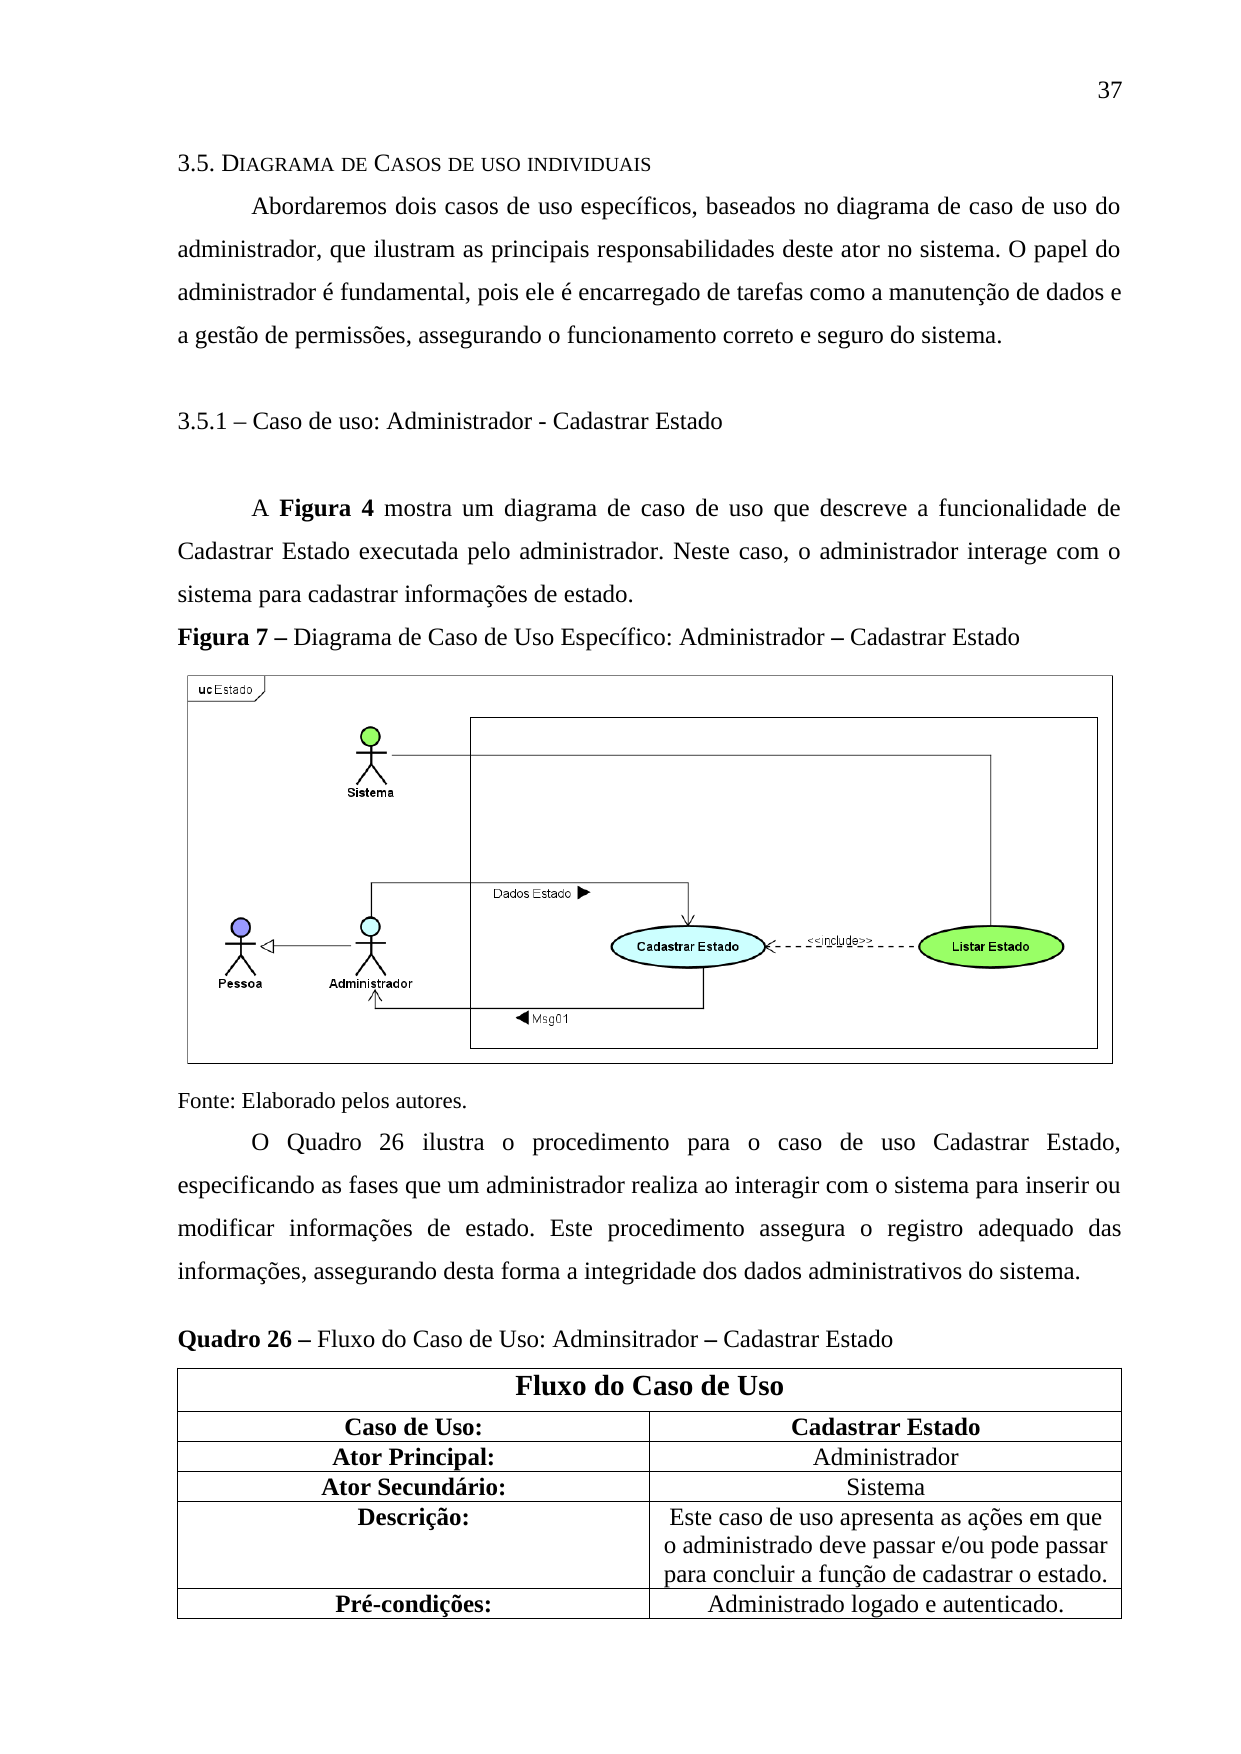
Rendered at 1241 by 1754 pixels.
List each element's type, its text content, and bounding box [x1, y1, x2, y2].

table_header Fluxo do Caso de Uso [178, 1369, 1121, 1411]
subtitle 3.5. Diagrama de Casos de uso individuais [177, 148, 1122, 176]
text Quadro 26 – Fluxo do Caso de Uso: Adminsitrador – Cadastrar Estado [177, 1324, 1122, 1353]
text Abordaremos dois casos de uso específicos, baseados no diagrama de caso de uso do administrador, que ilustram as principais responsabilidades deste ator no sistema. O papel do administrador é fundamental, pois ele é encarregado de tarefas como a manutenção de dados e a gestão de permissões, assegurando o funcionamento correto e seguro do sistema. [177, 191, 1122, 349]
table_cell Sistema [650, 1472, 1121, 1501]
table_cell Cadastrar Estado [650, 1412, 1121, 1441]
text A Figura 4 mostra um diagrama de caso de uso que descreve a funcionalidade de Cadastrar Estado executada pelo administrador. Neste caso, o administrador interage com o sistema para cadastrar informações de estado. [177, 493, 1122, 608]
text Figura 7 – Diagrama de Caso de Uso Específico: Administrador – Cadastrar Estado [177, 622, 1122, 651]
picture [177, 665, 1122, 1073]
text Fonte: Elaborado pelos autores. [177, 1087, 1122, 1114]
table_cell Ator Principal: [178, 1442, 649, 1471]
table_cell Este caso de uso apresenta as ações em que o administrado deve passar e/ou pode passar para concluir a função de cadastrar o estado. [650, 1502, 1121, 1588]
text 3.5.1 – Caso de uso: Administrador - Cadastrar Estado [177, 406, 1122, 435]
table_cell Caso de Uso: [178, 1412, 649, 1441]
table_cell Administrador [650, 1442, 1121, 1471]
text O Quadro 26 ilustra o procedimento para o caso de uso Cadastrar Estado, especificando as fases que um administrador realiza ao interagir com o sistema para inserir ou modificar informações de estado. Este procedimento assegura o registro adequado das informações, assegurando desta forma a integridade dos dados administrativos do sistema. [177, 1127, 1122, 1285]
table_cell Descrição: [178, 1502, 649, 1588]
table_cell Ator Secundário: [178, 1472, 649, 1501]
table_cell Pré-condições: [178, 1589, 649, 1618]
table_cell Administrado logado e autenticado. [650, 1589, 1121, 1618]
